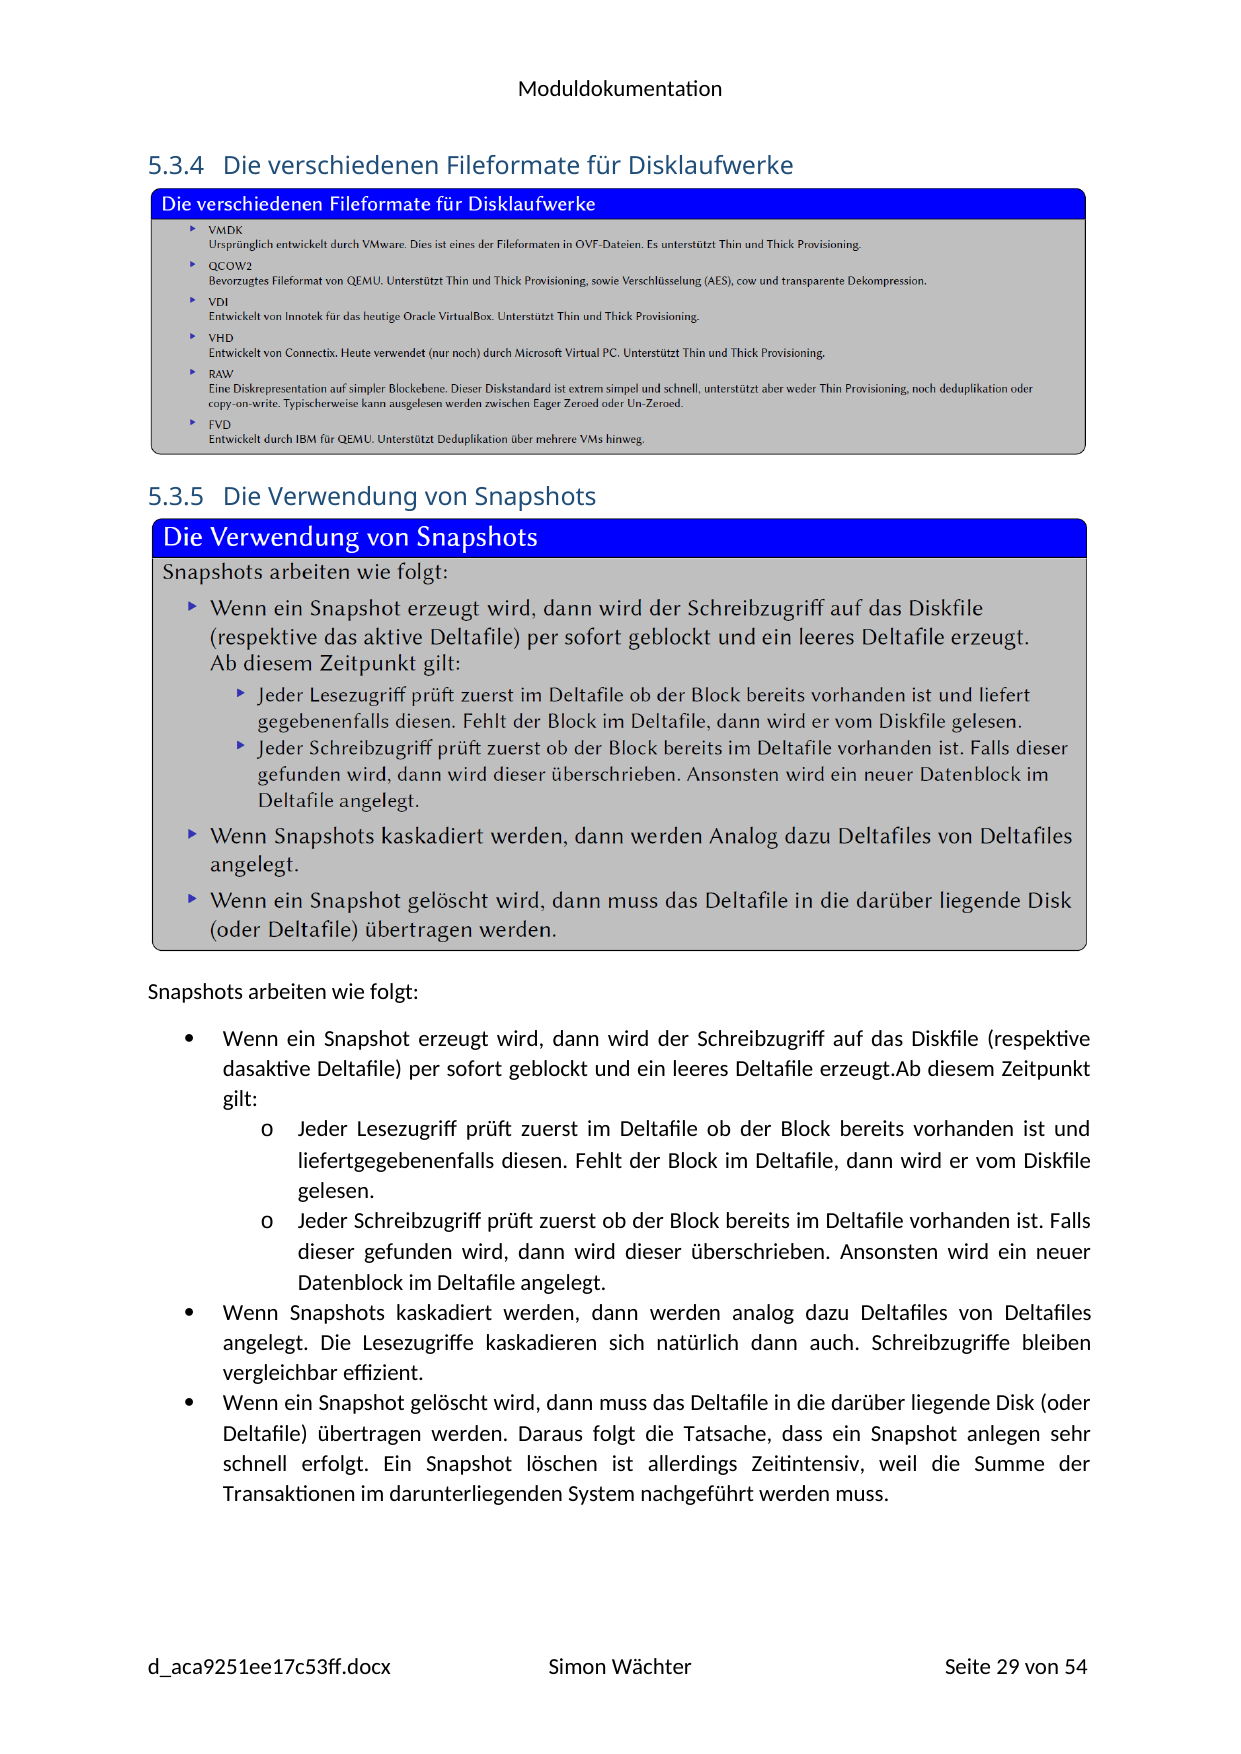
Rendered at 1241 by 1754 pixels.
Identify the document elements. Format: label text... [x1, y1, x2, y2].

picture [147, 184, 1093, 460]
list Jeder Lesezugriff prüft zuerst im Deltafile ob der Block bereits vorhanden ist und liefertgegebenenfalls diesen. Fehlt der Block im Deltafile, dann wird er vom Diskfile gelesen. [260, 1114, 1093, 1204]
picture [147, 515, 1093, 958]
list Jeder Schreibzugriff prüft zuerst ob der Block bereits im Deltafile vorhanden ist. Falls dieser gefunden wird, dann wird dieser überschrieben. Ansonsten wird ein neuer Datenblock im Deltafile angelegt. [260, 1206, 1093, 1296]
subtitle Die Verwendung von Snapshots [148, 479, 1093, 513]
list Wenn ein Snapshot gelöscht wird, dann muss das Deltafile in die darüber liegende Disk (oder Deltafile) übertragen werden. Daraus folgt die Tatsache, dass ein Snapshot anlegen sehr schnell erfolgt. Ein Snapshot löschen ist allerdings Zeitintensiv, weil die Summe der Transaktionen im darunterliegenden System nachgeführt werden muss. [185, 1388, 1093, 1507]
list Wenn Snapshots kaskadiert werden, dann werden analog dazu Deltafiles von Deltafiles angelegt. Die Lesezugriffe kaskadieren sich natürlich dann auch. Schreibzugriffe bleiben vergleichbar effizient. [185, 1298, 1093, 1386]
text Snapshots arbeiten wie folgt: [148, 977, 1093, 1005]
subtitle Die verschiedenen Fileformate für Disklaufwerke [148, 148, 1093, 182]
list Wenn ein Snapshot erzeugt wird, dann wird der Schreibzugriff auf das Diskfile (respektive dasaktive Deltafile) per sofort geblockt und ein leeres Deltafile erzeugt.Ab diesem Zeitpunkt gilt: [185, 1024, 1093, 1112]
